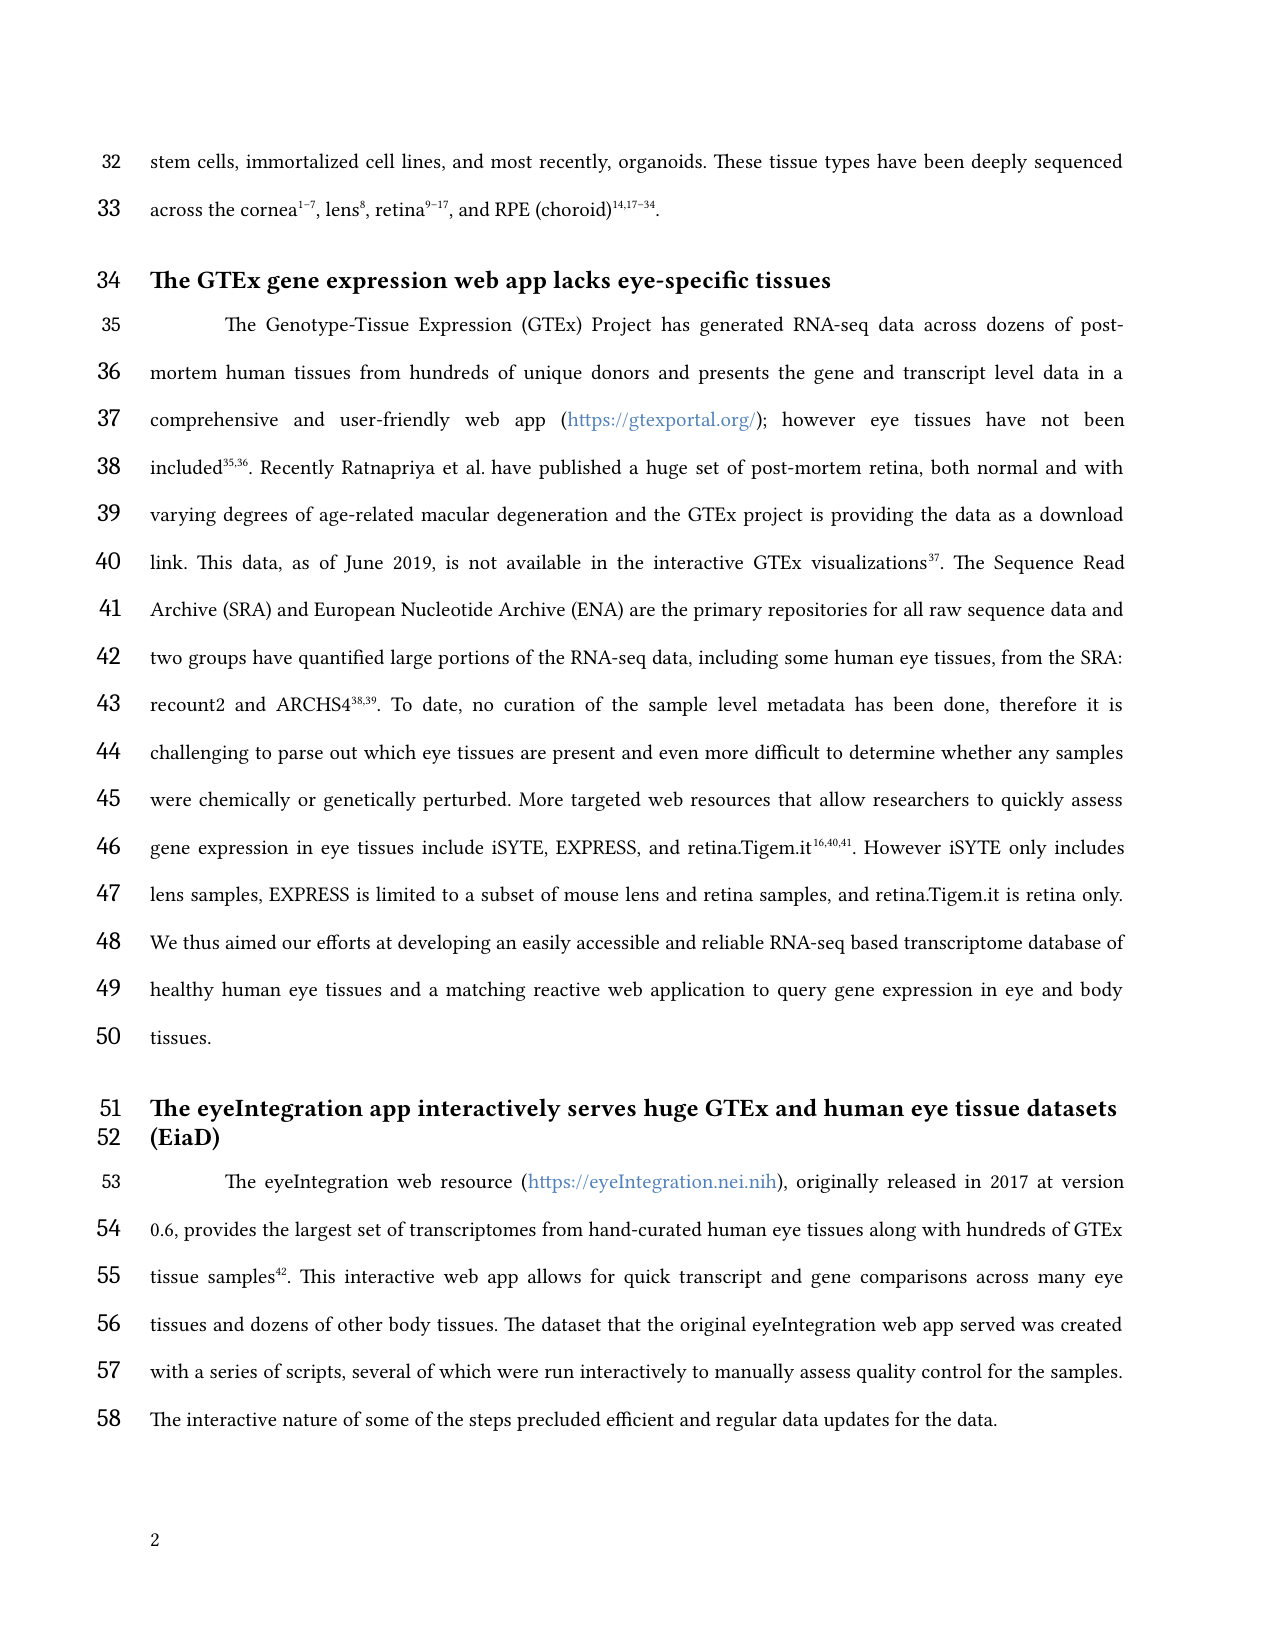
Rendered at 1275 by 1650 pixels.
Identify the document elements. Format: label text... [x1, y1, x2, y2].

subtitle The GTEx gene expression web app lacks eye-specific tissues [150, 266, 1125, 294]
text The eyeIntegration web resource (https://eyeIntegration.nei.nih), originally released in 2017 at version 0.6, provides the largest set of transcriptomes from hand-curated human eye tissues along with hundreds of GTEx tissue samples42. This interactive web app allows for quick transcript and gene comparisons across many eye tissues and dozens of other body tissues. The dataset that the original eyeIntegration web app served was created with a series of scripts, several of which were run interactively to manually assess quality control for the samples. The interactive nature of some of the steps precluded efficient and regular data updates for the data. [150, 1170, 1125, 1431]
subtitle The eyeIntegration app interactively serves huge GTEx and human eye tissue datasets (EiaD) [150, 1094, 1125, 1151]
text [150, 150, 1125, 221]
text The Genotype-Tissue Expression (GTEx) Project has generated RNA-seq data across dozens of post-mortem human tissues from hundreds of unique donors and presents the gene and transcript level data in a comprehensive and user-friendly web app (https://gtexportal.org/); however eye tissues have not been included35,36. Recently Ratnapriya et al. have published a huge set of post-mortem retina, both normal and with varying degrees of age-related macular degeneration and the GTEx project is providing the data as a download link. This data, as of June 2019, is not available in the interactive GTEx visualizations37. The Sequence Read Archive (SRA) and European Nucleotide Archive (ENA) are the primary repositories for all raw sequence data and two groups have quantified large portions of the RNA-seq data, including some human eye tissues, from the SRA: recount2 and ARCHS438,39. To date, no curation of the sample level metadata has been done, therefore it is challenging to parse out which eye tissues are present and even more difficult to determine whether any samples were chemically or genetically perturbed. More targeted web resources that allow researchers to quickly assess gene expression in eye tissues include iSYTE, EXPRESS, and retina.Tigem.it16,40,41. However iSYTE only includes lens samples, EXPRESS is limited to a subset of mouse lens and retina samples, and retina.Tigem.it is retina only. We thus aimed our efforts at developing an easily accessible and reliable RNA-seq based transcriptome database of healthy human eye tissues and a matching reactive web application to query gene expression in eye and body tissues. [150, 313, 1125, 1049]
